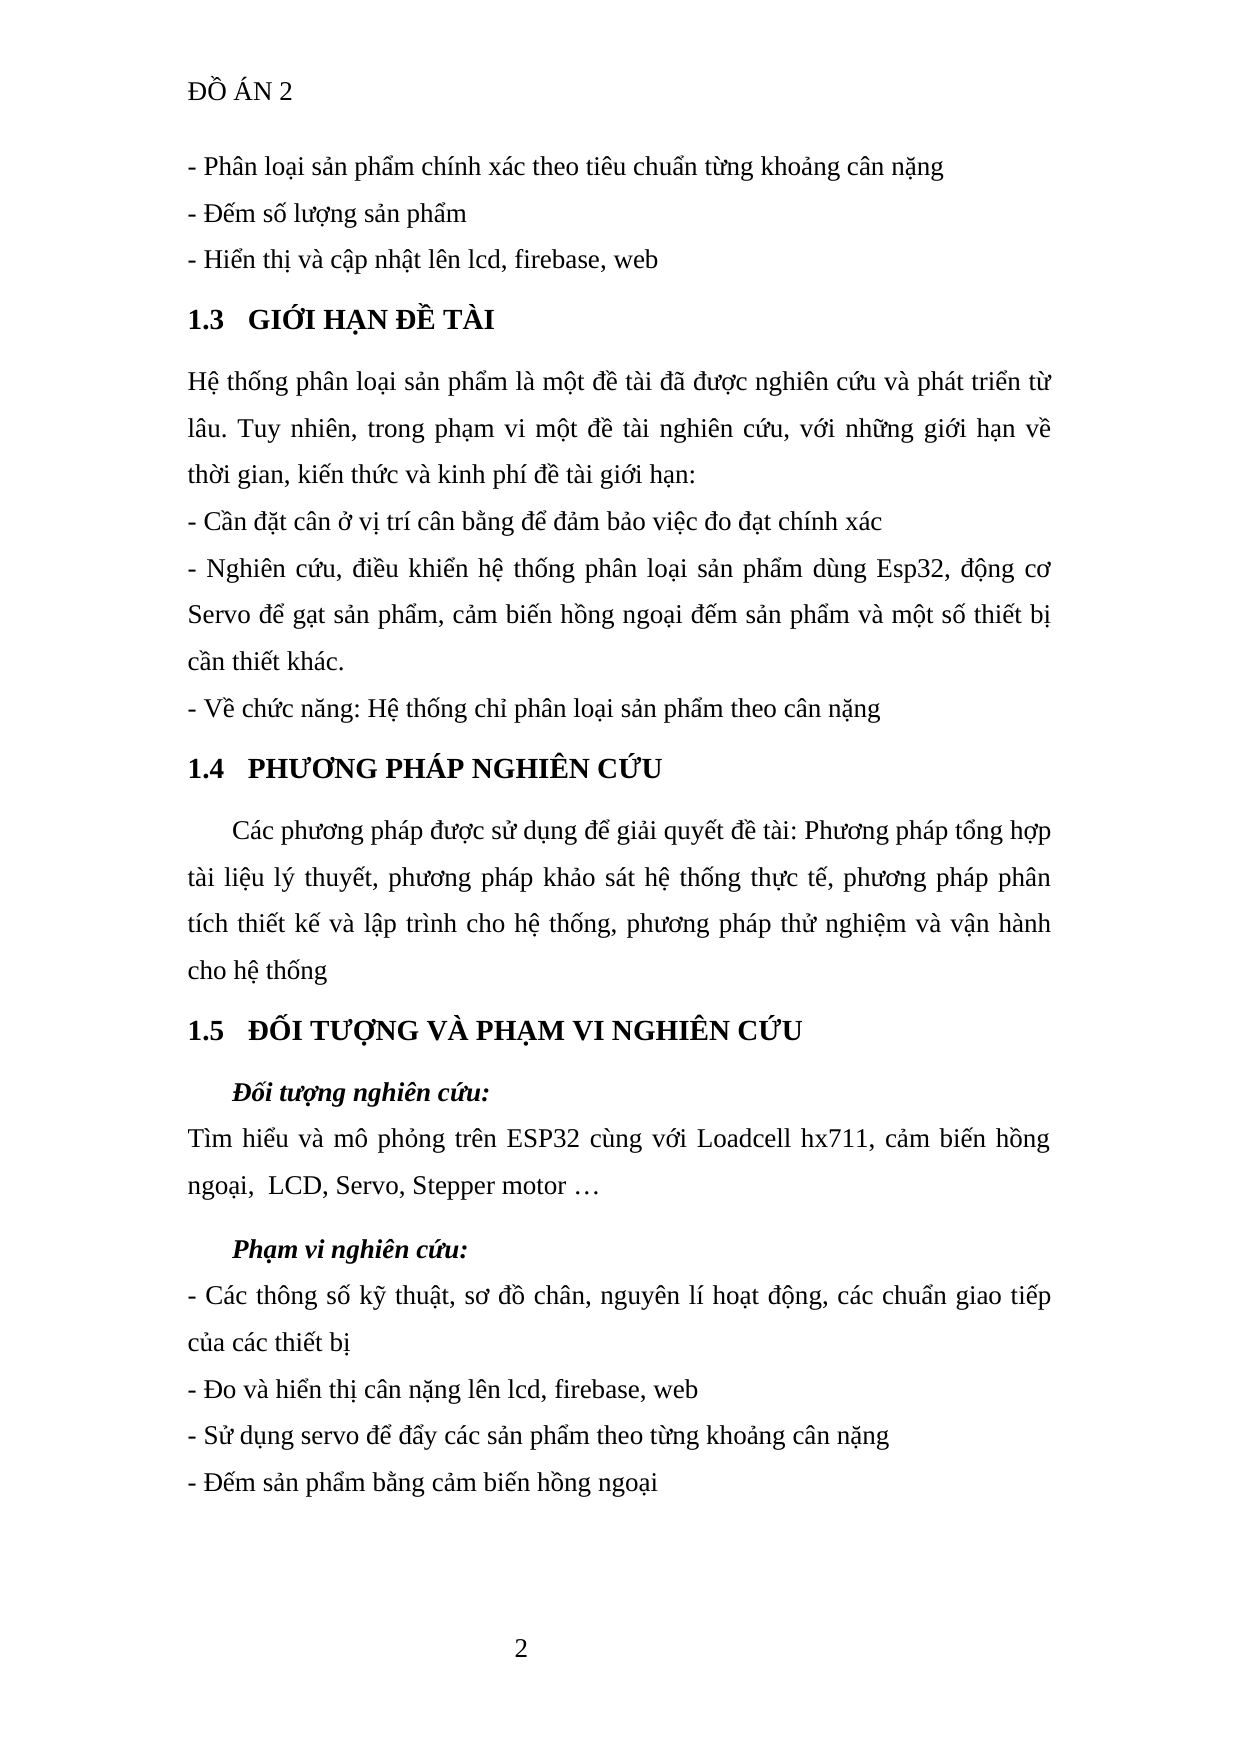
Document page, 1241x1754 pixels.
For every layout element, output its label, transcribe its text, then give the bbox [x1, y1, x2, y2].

text - Đếm sản phẩm bằng cảm biến hồng ngoại [187, 1466, 1053, 1497]
text - Đếm số lượng sản phẩm [187, 197, 1053, 228]
text Đối tượng nghiên cứu: [187, 1076, 1053, 1107]
text - Đo và hiển thị cân nặng lên lcd, firebase, web [187, 1373, 1053, 1404]
text Các phương pháp được sử dụng để giải quyết đề tài: Phương pháp tổng hợp tài liệu lý thuyết, phương pháp khảo sát hệ thống thực tế, phương pháp phân tích thiết kế và lập trình cho hệ thống, phương pháp thử nghiệm và vận hành cho hệ thống [187, 814, 1053, 985]
text - Hiển thị và cập nhật lên lcd, firebase, web [187, 243, 1053, 274]
text Tìm hiểu và mô phỏng trên ESP32 cùng với Loadcell hx711, cảm biến hồng ngoại, LCD, Servo, Stepper motor … [187, 1123, 1052, 1200]
text - Sử dụng servo để đẩy các sản phẩm theo từng khoảng cân nặng [187, 1419, 1053, 1451]
text Hệ thống phân loại sản phẩm là một đề tài đã được nghiên cứu và phát triển từ lâu. Tuy nhiên, trong phạm vi một đề tài nghiên cứu, với những giới hạn về thời gian, kiến thức và kinh phí đề tài giới hạn: [187, 365, 1053, 490]
text - Cần đặt cân ở vị trí cân bằng để đảm bảo việc đo đạt chính xác [187, 505, 1053, 536]
subtitle PHƯƠNG PHÁP NGHIÊN CỨU [187, 751, 1053, 785]
text - Nghiên cứu, điều khiển hệ thống phân loại sản phẩm dùng Esp32, động cơ Servo để gạt sản phẩm, cảm biến hồng ngoại đếm sản phẩm và một số thiết bị cần thiết khác. [187, 552, 1053, 676]
text - Về chức năng: Hệ thống chỉ phân loại sản phẩm theo cân nặng [187, 692, 1053, 723]
subtitle ĐỐI TƯỢNG VÀ PHẠM VI NGHIÊN CỨU [187, 1013, 1053, 1047]
text Phạm vi nghiên cứu: [187, 1233, 1053, 1264]
subtitle GIỚI HẠN ĐỀ TÀI [187, 302, 1053, 336]
text - Các thông số kỹ thuật, sơ đồ chân, nguyên lí hoạt động, các chuẩn giao tiếp của các thiết bị [187, 1279, 1053, 1357]
text - Phân loại sản phẩm chính xác theo tiêu chuẩn từng khoảng cân nặng [187, 150, 1053, 181]
